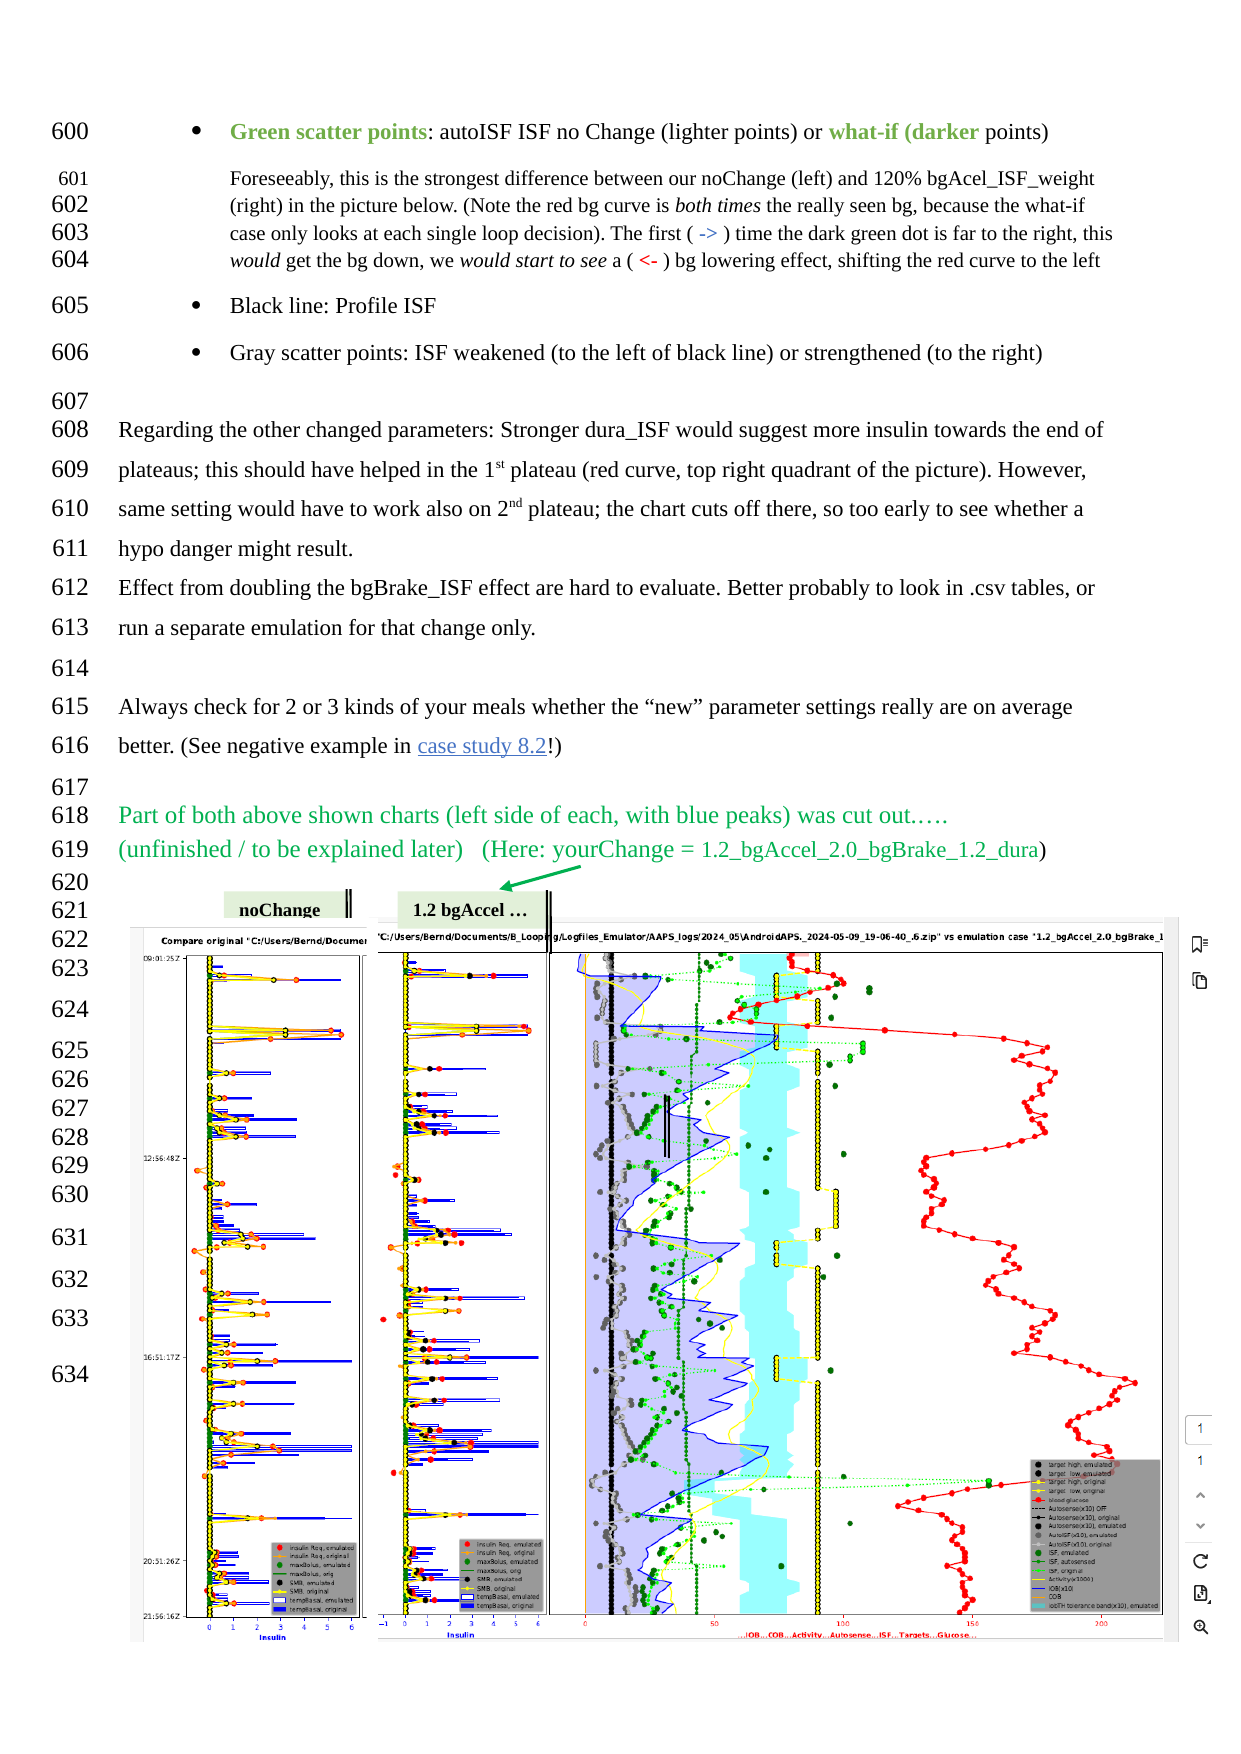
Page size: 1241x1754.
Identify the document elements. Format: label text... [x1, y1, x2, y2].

picture [368, 917, 1212, 1642]
text Effect from doubling the bgBrake_ISF effect are hard to evaluate. Better probably to look in .csv tables, or run a separate emulation for that change only. [118, 574, 1122, 640]
text Regarding the other changed parameters: Stronger dura_ISF would suggest more insulin towards the end of plateaus; this should have helped in the 1st plateau (red curve, top right quadrant of the picture). However, same setting would have to work also on 2nd plateau; the chart cuts off there, so too early to see whether a hypo danger might result. [118, 417, 1122, 561]
text Always check for 2 or 3 kinds of your meals whether the “new” parameter settings really are on average better. (See negative example in case study 8.2!) [118, 693, 1122, 759]
list Foreseeably, this is the strongest difference between our noChange (left) and 120% bgAcel_ISF_weight (right) in the picture below. (Note the red bg curve is both times the really seen bg, because the what-if case only looks at each single loop decision). The first ( -> ) time the dark green dot is far to the right, this would get the bg down, we would start to see a ( <- ) bg lowering effect, shifting the red curve to the left [229, 166, 1122, 272]
list Green scatter points: autoISF ISF no Change (lighter points) or what-if (darker points) [192, 118, 1122, 145]
list Black line: Profile ISF [192, 293, 1122, 319]
list Gray scatter points: ISF weakened (to the left of black line) or strengthened (to the right) [192, 339, 1122, 366]
text (unfinished / to be explained later) (Here: yourChange = 1.2_bgAccel_2.0_bgBrake_1.2_dura) [118, 834, 1122, 862]
text Part of both above shown charts (left side of each, with blue peaks) was cut out.…. [118, 801, 1122, 829]
picture [130, 925, 367, 1642]
